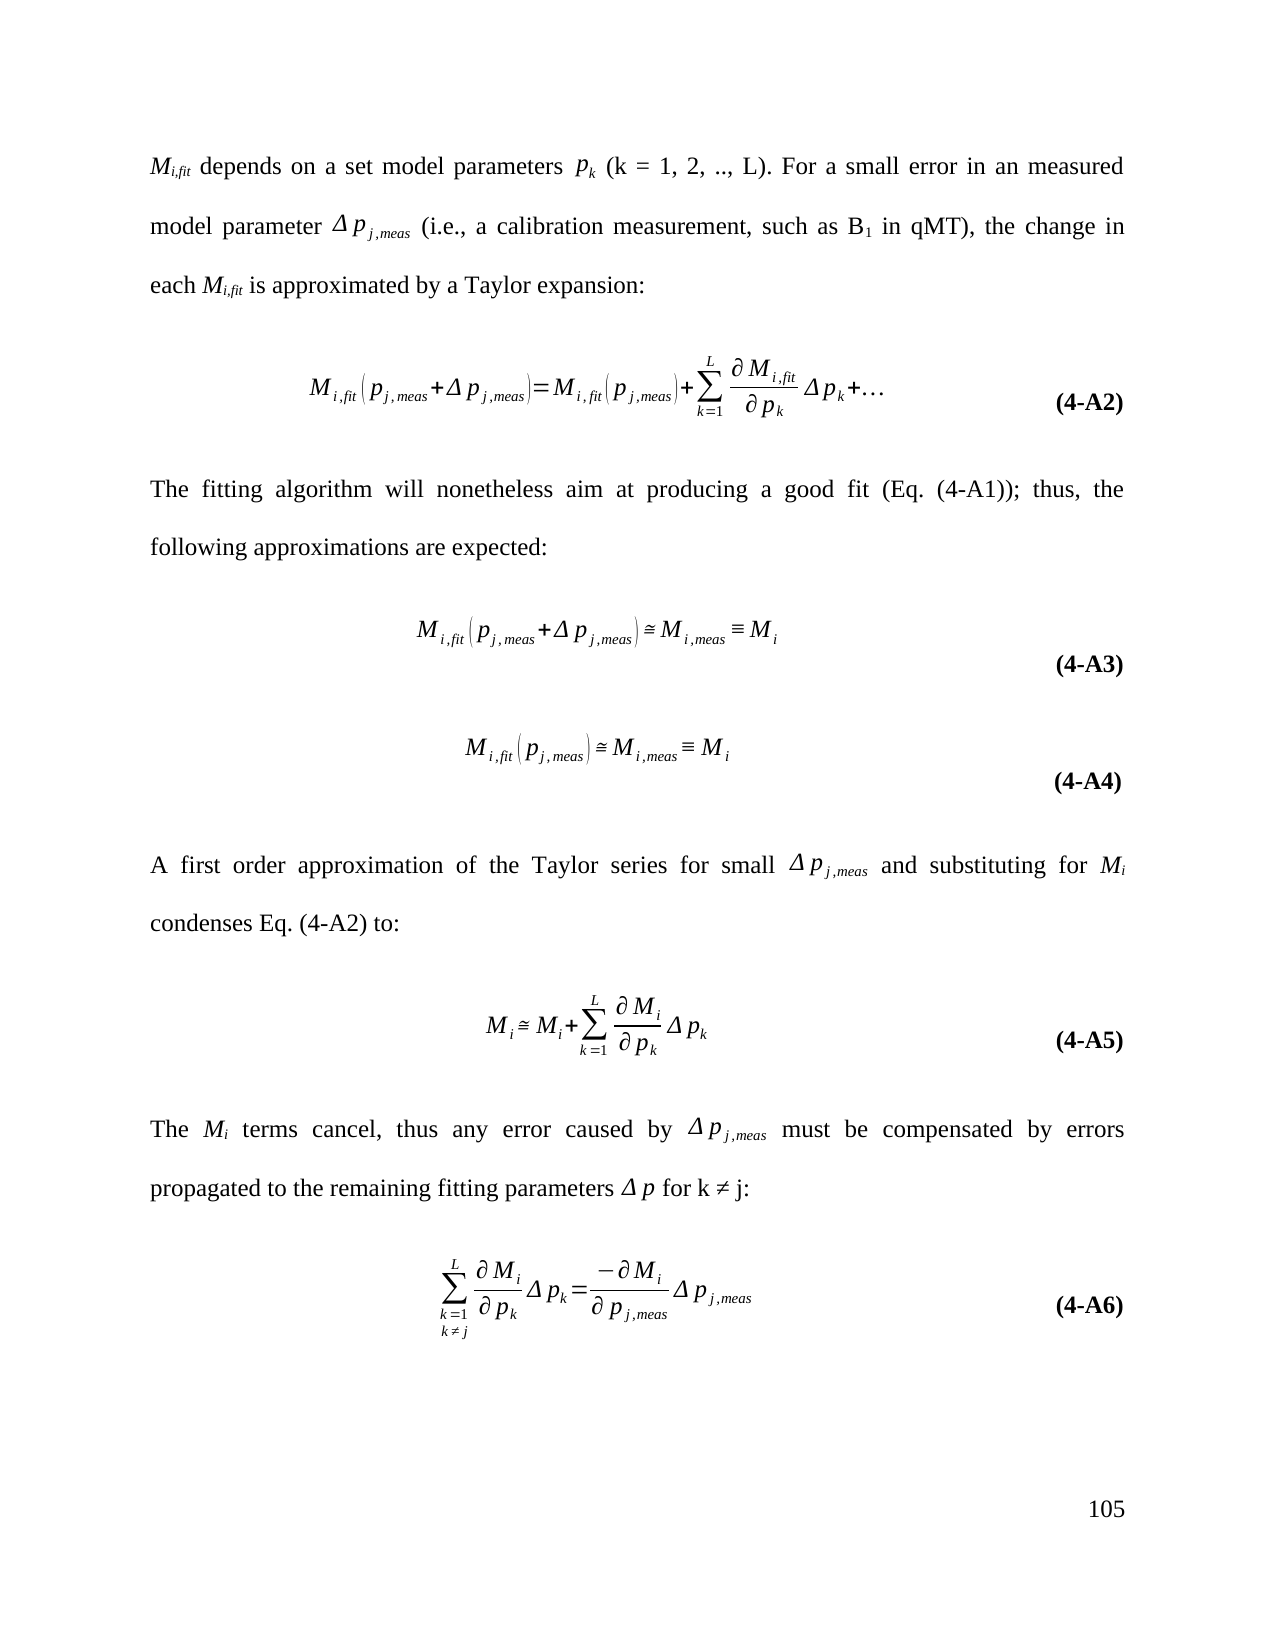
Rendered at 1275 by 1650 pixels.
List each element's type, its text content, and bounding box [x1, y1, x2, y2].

table_header (4-A3) [1043, 615, 1135, 731]
table_header [150, 353, 1043, 474]
text A first order approximation of the Taylor series for small and substituting for Mi condenses Eq. (4-A2) to: [150, 848, 1125, 937]
text The Mi terms cancel, thus any error caused by must be compensated by errors propagated to the remaining fitting parameters for k ≠ j: [150, 1113, 1125, 1202]
table_header (4-A5) [1043, 991, 1135, 1113]
text Mi,fit depends on a set model parameters (k = 1, 2, .., L). For a small error in an measured model parameter (i.e., a calibration measurement, such as B1 in qMT), the change in each Mi,fit is approximated by a Taylor expansion: [150, 150, 1125, 299]
table_cell (4-A4) [1043, 731, 1135, 848]
table_header [150, 1255, 1043, 1394]
table_cell [150, 731, 1043, 848]
text The fitting algorithm will nonetheless aim at producing a good fit (Eq. (4-A1)); thus, the following approximations are expected: [150, 474, 1125, 561]
table_header [150, 615, 1043, 731]
table_header (4-A6) [1043, 1255, 1135, 1394]
table_header [150, 991, 1043, 1113]
table_header (4-A2) [1043, 353, 1135, 474]
